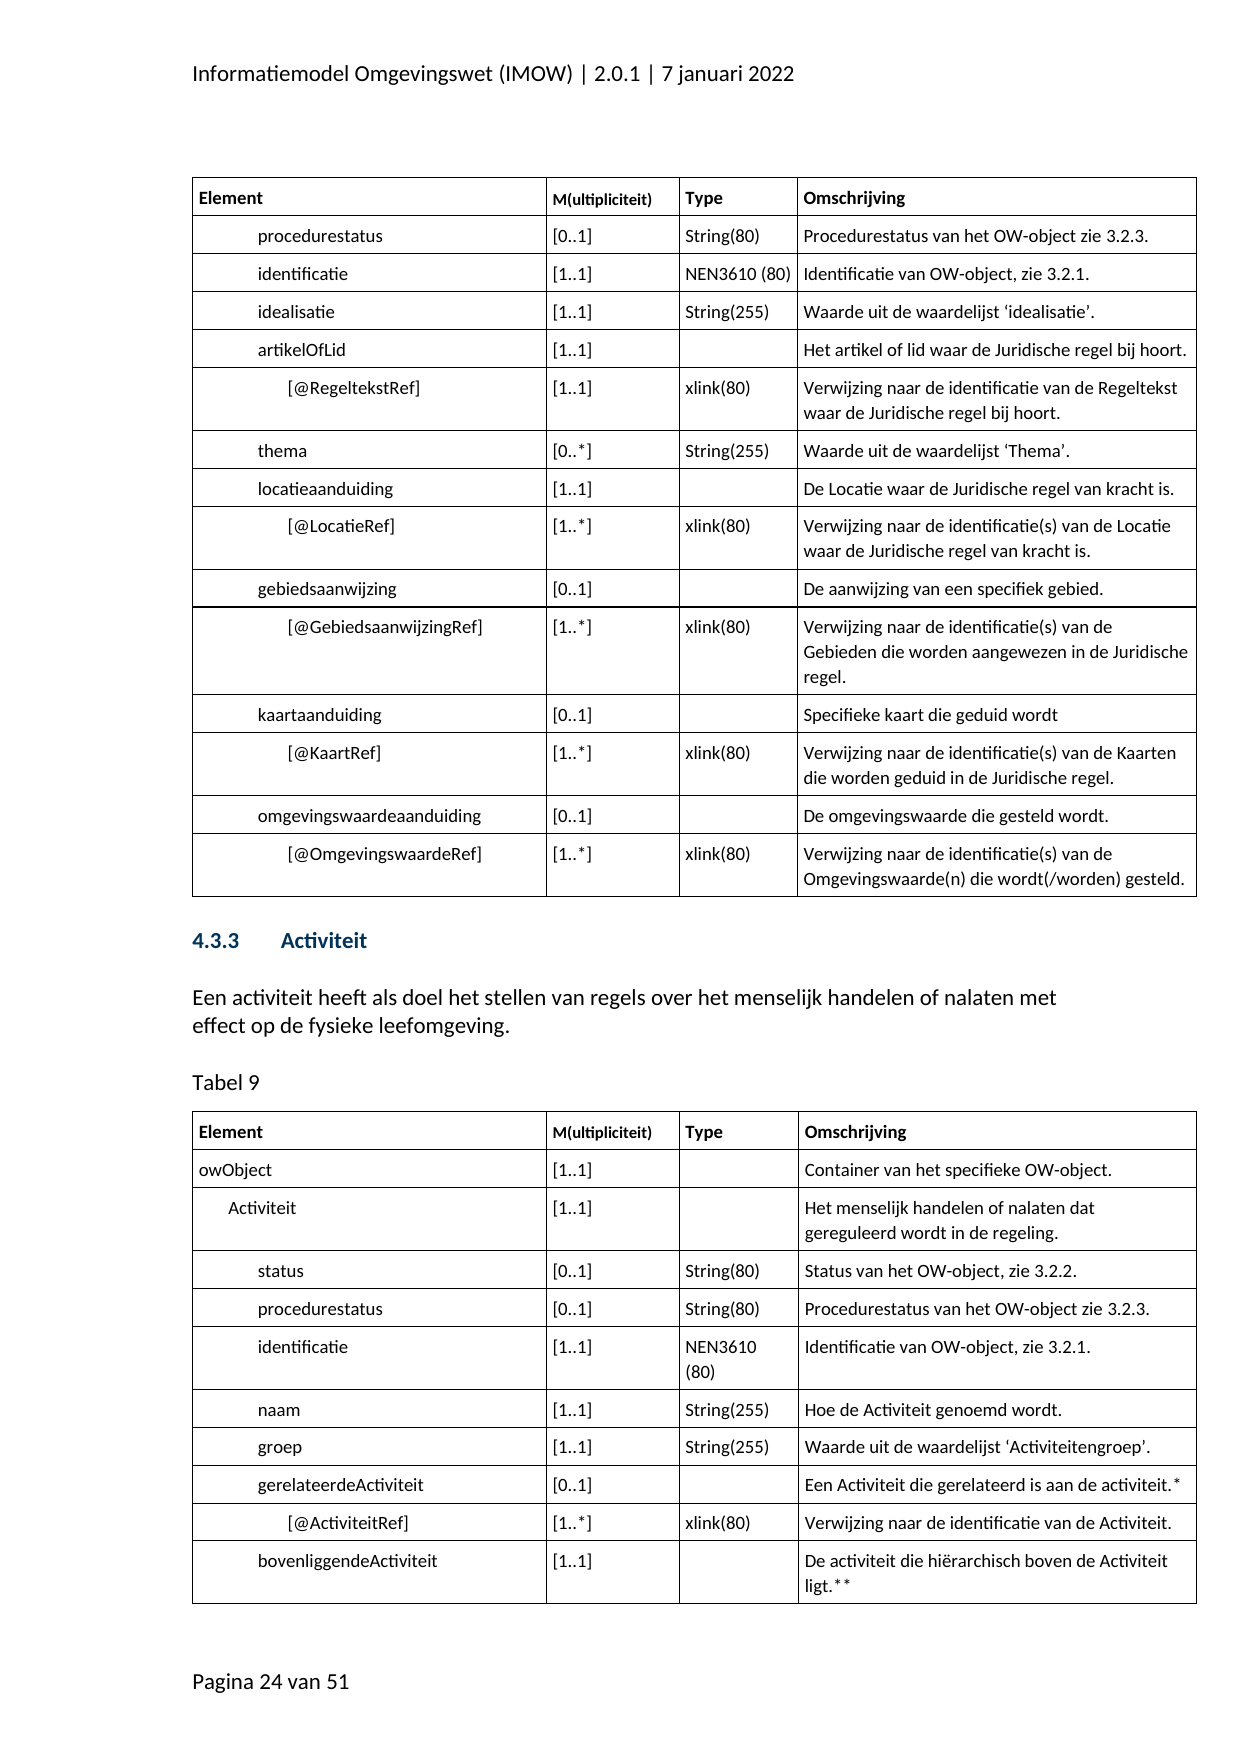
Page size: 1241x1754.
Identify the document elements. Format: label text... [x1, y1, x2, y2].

table_cell [@ActiviteitRef] [193, 1504, 546, 1540]
table_cell [0..*] [547, 431, 679, 468]
table_cell [1..1] [547, 1390, 679, 1427]
table_cell Procedurestatus van het OW-object zie 3.2.3. [799, 1289, 1196, 1326]
table_cell xlink(80) [680, 368, 797, 430]
table_header M(ultipliciteit) [547, 1112, 679, 1149]
table_cell artikelOfLid [193, 330, 546, 367]
table_cell gerelateerdeActiviteit [193, 1466, 546, 1502]
table_cell [680, 1188, 798, 1250]
table_cell [1..1] [547, 1428, 679, 1464]
table_header Element [193, 1112, 546, 1149]
table_cell String(80) [680, 1289, 798, 1326]
table_cell thema [193, 431, 546, 468]
table_cell bovenliggendeActiviteit [193, 1541, 546, 1603]
table_cell Verwijzing naar de identificatie(s) van de Gebieden die worden aangewezen in de Juridische regel. [798, 608, 1196, 694]
table_cell Verwijzing naar de identificatie van de Regeltekst waar de Juridische regel bij hoort. [798, 368, 1196, 430]
table_cell [@KaartRef] [193, 733, 546, 795]
table_cell Specifieke kaart die geduid wordt [798, 695, 1196, 732]
table_cell De omgevingswaarde die gesteld wordt. [798, 796, 1196, 833]
table_cell [1..1] [547, 330, 679, 367]
table_cell identificatie [193, 1327, 546, 1389]
table_header Element [193, 178, 546, 215]
table_cell Waarde uit de waardelijst ‘idealisatie’. [798, 292, 1196, 329]
table_cell Een Activiteit die gerelateerd is aan de activiteit.* [799, 1466, 1196, 1502]
table_cell Verwijzing naar de identificatie(s) van de Omgevingswaarde(n) die wordt(/worden) gesteld. [798, 834, 1196, 896]
table_cell Identificatie van OW-object, zie 3.2.1. [799, 1327, 1196, 1389]
table_cell NEN3610 (80) [680, 1327, 798, 1389]
table_cell [0..1] [547, 570, 679, 606]
table_cell [680, 1150, 798, 1187]
subtitle Activiteit [192, 926, 1092, 954]
table_cell idealisatie [193, 292, 546, 329]
table_cell [680, 695, 797, 732]
table_cell naam [193, 1390, 546, 1427]
table_cell status [193, 1251, 546, 1288]
table_header Type [680, 1112, 798, 1149]
table_cell [1..1] [547, 368, 679, 430]
table_cell [@RegeltekstRef] [193, 368, 546, 430]
table_cell Het menselijk handelen of nalaten dat gereguleerd wordt in de regeling. [799, 1188, 1196, 1250]
table_cell De Locatie waar de Juridische regel van kracht is. [798, 469, 1196, 506]
table_cell Het artikel of lid waar de Juridische regel bij hoort. [798, 330, 1196, 367]
table_cell [680, 570, 797, 606]
table_cell Container van het specifieke OW-object. [799, 1150, 1196, 1187]
table_cell [0..1] [547, 1289, 679, 1326]
table_cell [680, 796, 797, 833]
table_cell Status van het OW-object, zie 3.2.2. [799, 1251, 1196, 1288]
table_cell [1..1] [547, 1541, 679, 1603]
table_cell [1..1] [547, 292, 679, 329]
table_cell Procedurestatus van het OW-object zie 3.2.3. [798, 216, 1196, 253]
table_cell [799, 1504, 1196, 1540]
table_cell String(80) [680, 216, 797, 253]
table_cell Waarde uit de waardelijst ‘Thema’. [798, 431, 1196, 468]
table_cell [1..1] [547, 1188, 679, 1250]
table_cell [1..*] [547, 834, 679, 896]
table_cell [680, 1466, 798, 1502]
table_cell [680, 1541, 798, 1603]
table_header Type [680, 178, 797, 215]
text Een activiteit heeft als doel het stellen van regels over het menselijk handelen of nalaten met effect op de fysieke leefomgeving. [192, 983, 1092, 1039]
table_cell NEN3610 (80) [680, 254, 797, 291]
table_cell Hoe de Activiteit genoemd wordt. [799, 1390, 1196, 1427]
table_cell String(255) [680, 1390, 798, 1427]
table_cell [1..*] [547, 1504, 679, 1540]
table_cell owObject [193, 1150, 546, 1187]
table_cell [0..1] [547, 695, 679, 732]
table_cell [0..1] [547, 1466, 679, 1502]
table_header Omschrijving [798, 178, 1196, 215]
table_cell Identificatie van OW-object, zie 3.2.1. [798, 254, 1196, 291]
table_header M(ultipliciteit) [547, 178, 679, 215]
table_cell De activiteit die hiërarchisch boven de Activiteit ligt.** [799, 1541, 1196, 1603]
table_cell [@GebiedsaanwijzingRef] [193, 608, 546, 694]
table_cell [@LocatieRef] [193, 507, 546, 568]
table_cell [1..*] [547, 608, 679, 694]
table_cell xlink(80) [680, 733, 797, 795]
table_cell xlink(80) [680, 608, 797, 694]
table_cell [1..1] [547, 1150, 679, 1187]
table_cell De aanwijzing van een specifiek gebied. [798, 570, 1196, 606]
table_cell String(255) [680, 292, 797, 329]
table_cell String(255) [680, 1428, 798, 1464]
table_cell [1..1] [547, 254, 679, 291]
table_cell identificatie [193, 254, 546, 291]
table_cell String(80) [680, 1251, 798, 1288]
table_cell gebiedsaanwijzing [193, 570, 546, 606]
table_cell Verwijzing naar de identificatie(s) van de Locatie waar de Juridische regel van kracht is. [798, 507, 1196, 568]
table_cell [0..1] [547, 796, 679, 833]
table_cell procedurestatus [193, 1289, 546, 1326]
table_cell String(255) [680, 431, 797, 468]
table_header Omschrijving [799, 1112, 1196, 1149]
table_cell procedurestatus [193, 216, 546, 253]
table_cell [0..1] [547, 216, 679, 253]
table_cell xlink(80) [680, 1504, 798, 1540]
table_cell [@OmgevingswaardeRef] [193, 834, 546, 896]
table_cell [1..*] [547, 733, 679, 795]
table_cell [1..1] [547, 1327, 679, 1389]
table_cell kaartaanduiding [193, 695, 546, 732]
table_cell groep [193, 1428, 546, 1464]
table_cell locatieaanduiding [193, 469, 546, 506]
table_cell Verwijzing naar de identificatie(s) van de Kaarten die worden geduid in de Juridische regel. [798, 733, 1196, 795]
table_cell xlink(80) [680, 507, 797, 568]
table_cell [0..1] [547, 1251, 679, 1288]
table_cell [1..*] [547, 507, 679, 568]
table_cell omgevingswaardeaanduiding [193, 796, 546, 833]
table_cell xlink(80) [680, 834, 797, 896]
table_cell [680, 469, 797, 506]
table_cell [680, 330, 797, 367]
table_cell Waarde uit de waardelijst ‘Activiteitengroep’. [799, 1428, 1196, 1464]
table_cell Activiteit [193, 1188, 546, 1250]
table_cell [1..1] [547, 469, 679, 506]
